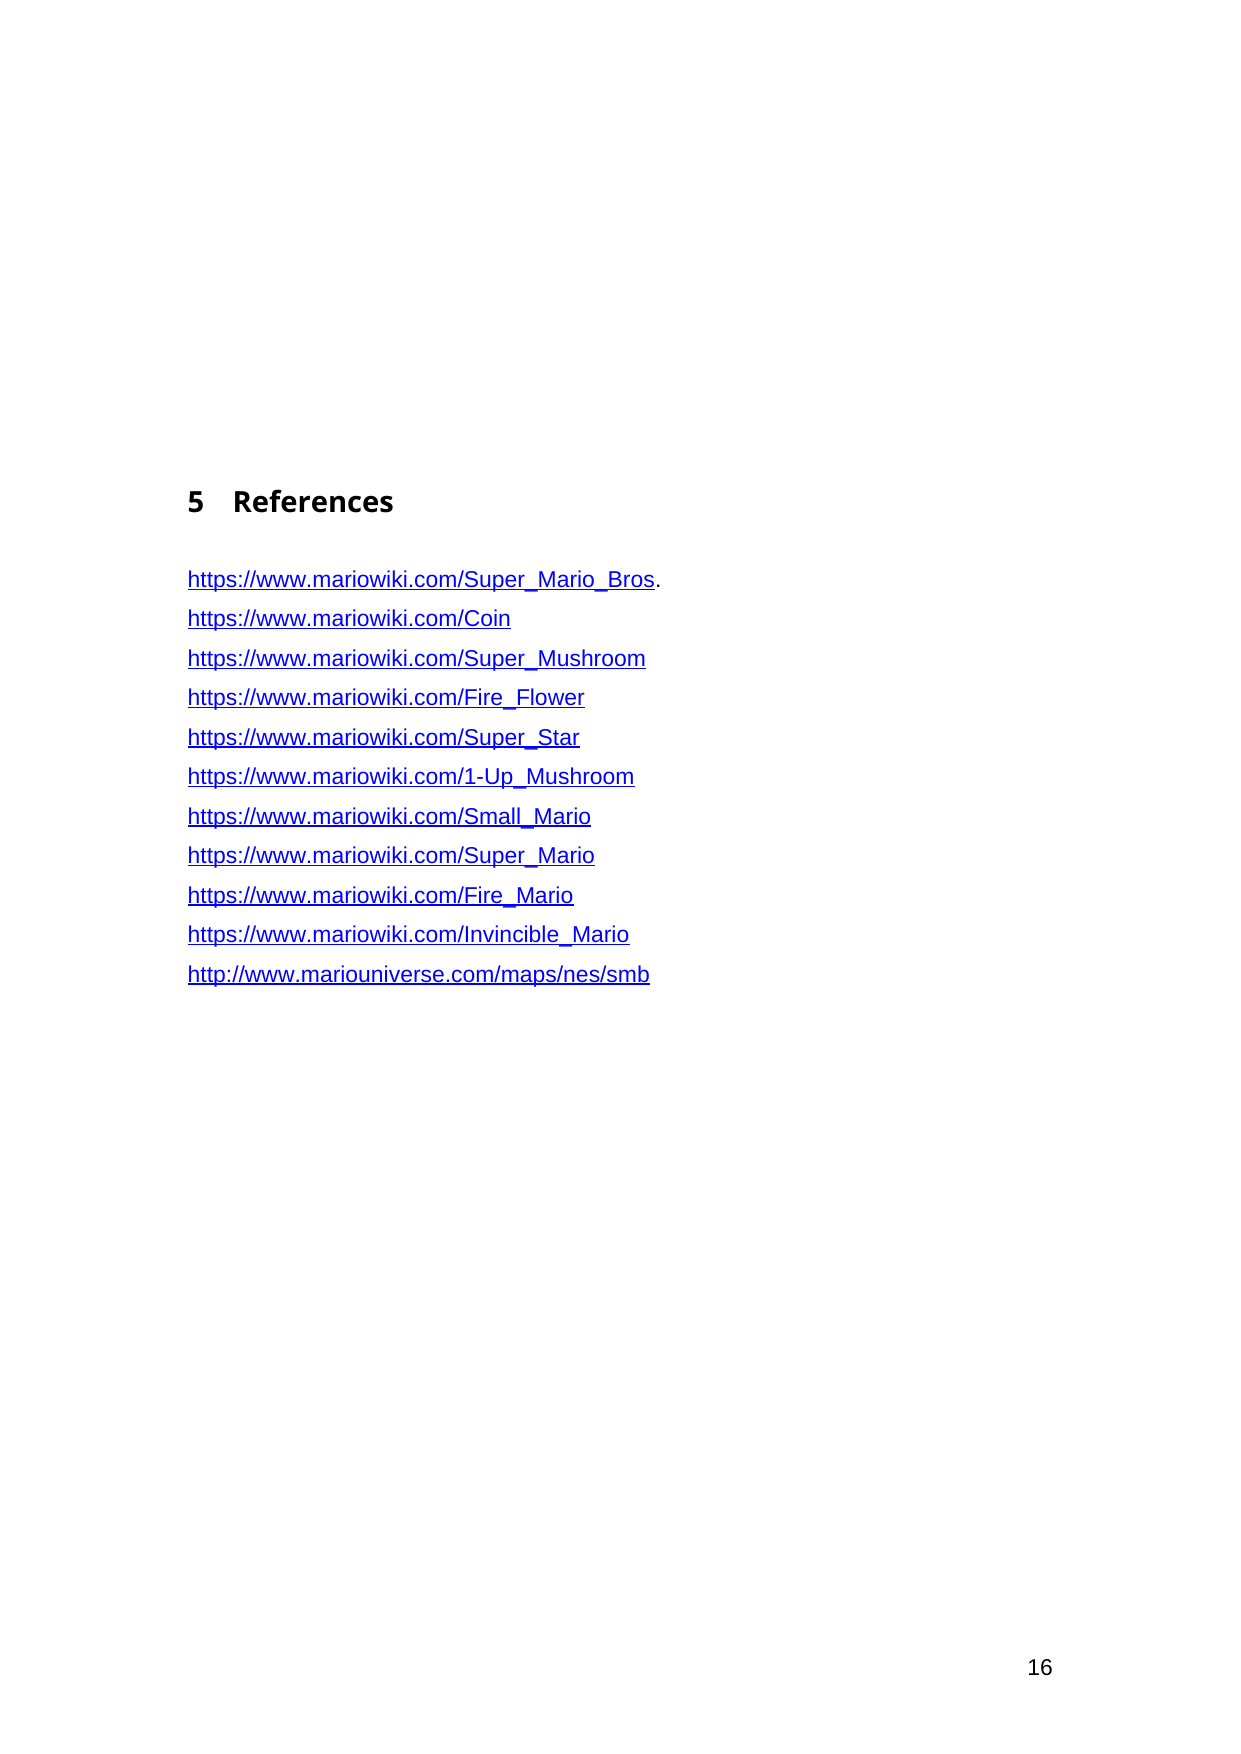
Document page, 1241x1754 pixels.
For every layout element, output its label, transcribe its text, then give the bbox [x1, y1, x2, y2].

text https://www.mariowiki.com/Super_Star [187, 724, 1053, 750]
text https://www.mariowiki.com/1-Up_Mushroom [187, 763, 1053, 789]
text https://www.mariowiki.com/Super_Mushroom [187, 645, 1053, 671]
subtitle References [187, 481, 1053, 521]
text https://www.mariowiki.com/Coin [187, 605, 1053, 632]
text https://www.mariowiki.com/Super_Mario_Bros. [187, 566, 1053, 592]
text https://www.mariowiki.com/Invincible_Mario [187, 921, 1053, 947]
text https://www.mariowiki.com/Small_Mario [187, 803, 1053, 829]
text https://www.mariowiki.com/Fire_Flower [187, 684, 1053, 711]
text https://www.mariowiki.com/Fire_Mario [187, 882, 1053, 908]
text http://www.mariouniverse.com/maps/nes/smb [187, 961, 1053, 987]
text https://www.mariowiki.com/Super_Mario [187, 842, 1053, 868]
